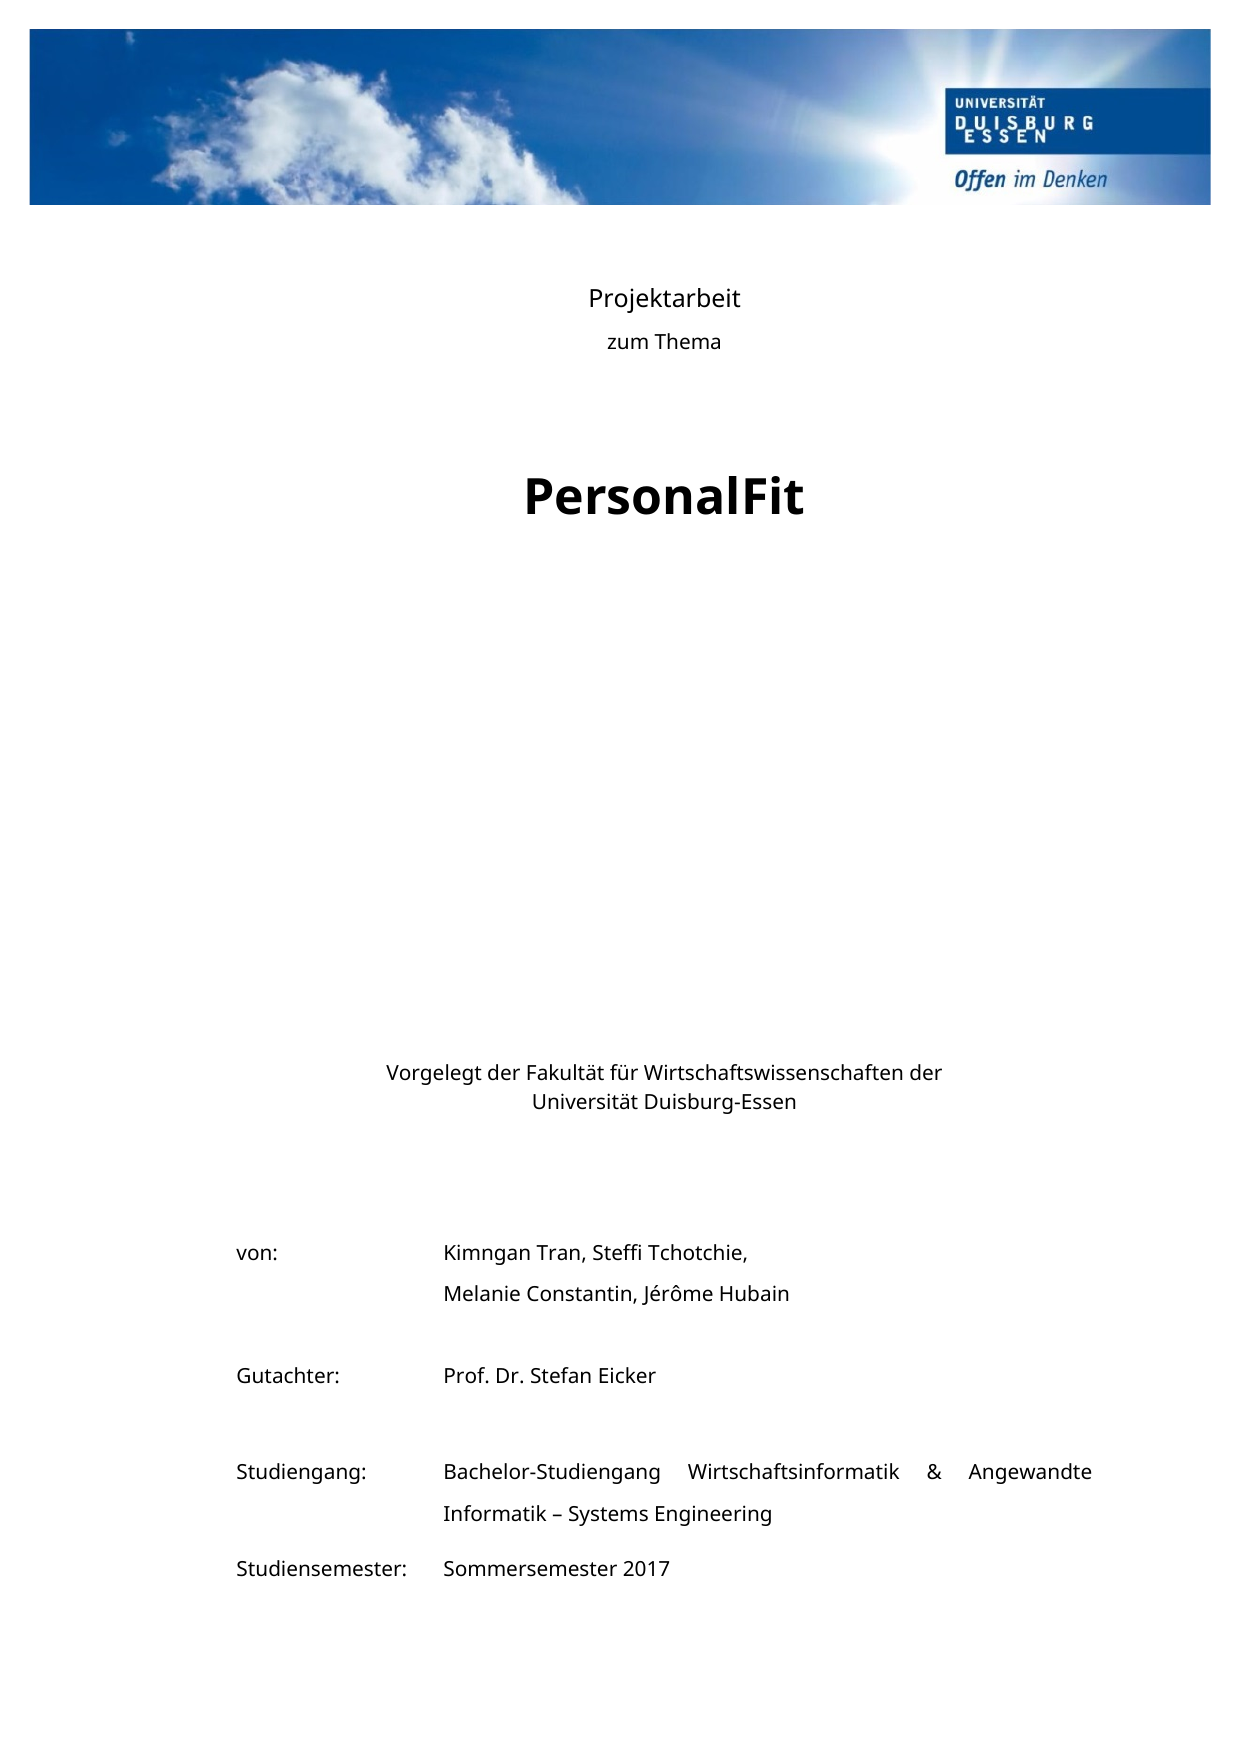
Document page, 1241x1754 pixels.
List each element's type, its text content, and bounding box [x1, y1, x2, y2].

text Projektarbeit [236, 281, 1092, 315]
text PersonalFit [236, 461, 1092, 529]
text zum Thema [236, 327, 1092, 356]
picture [29, 29, 1211, 205]
